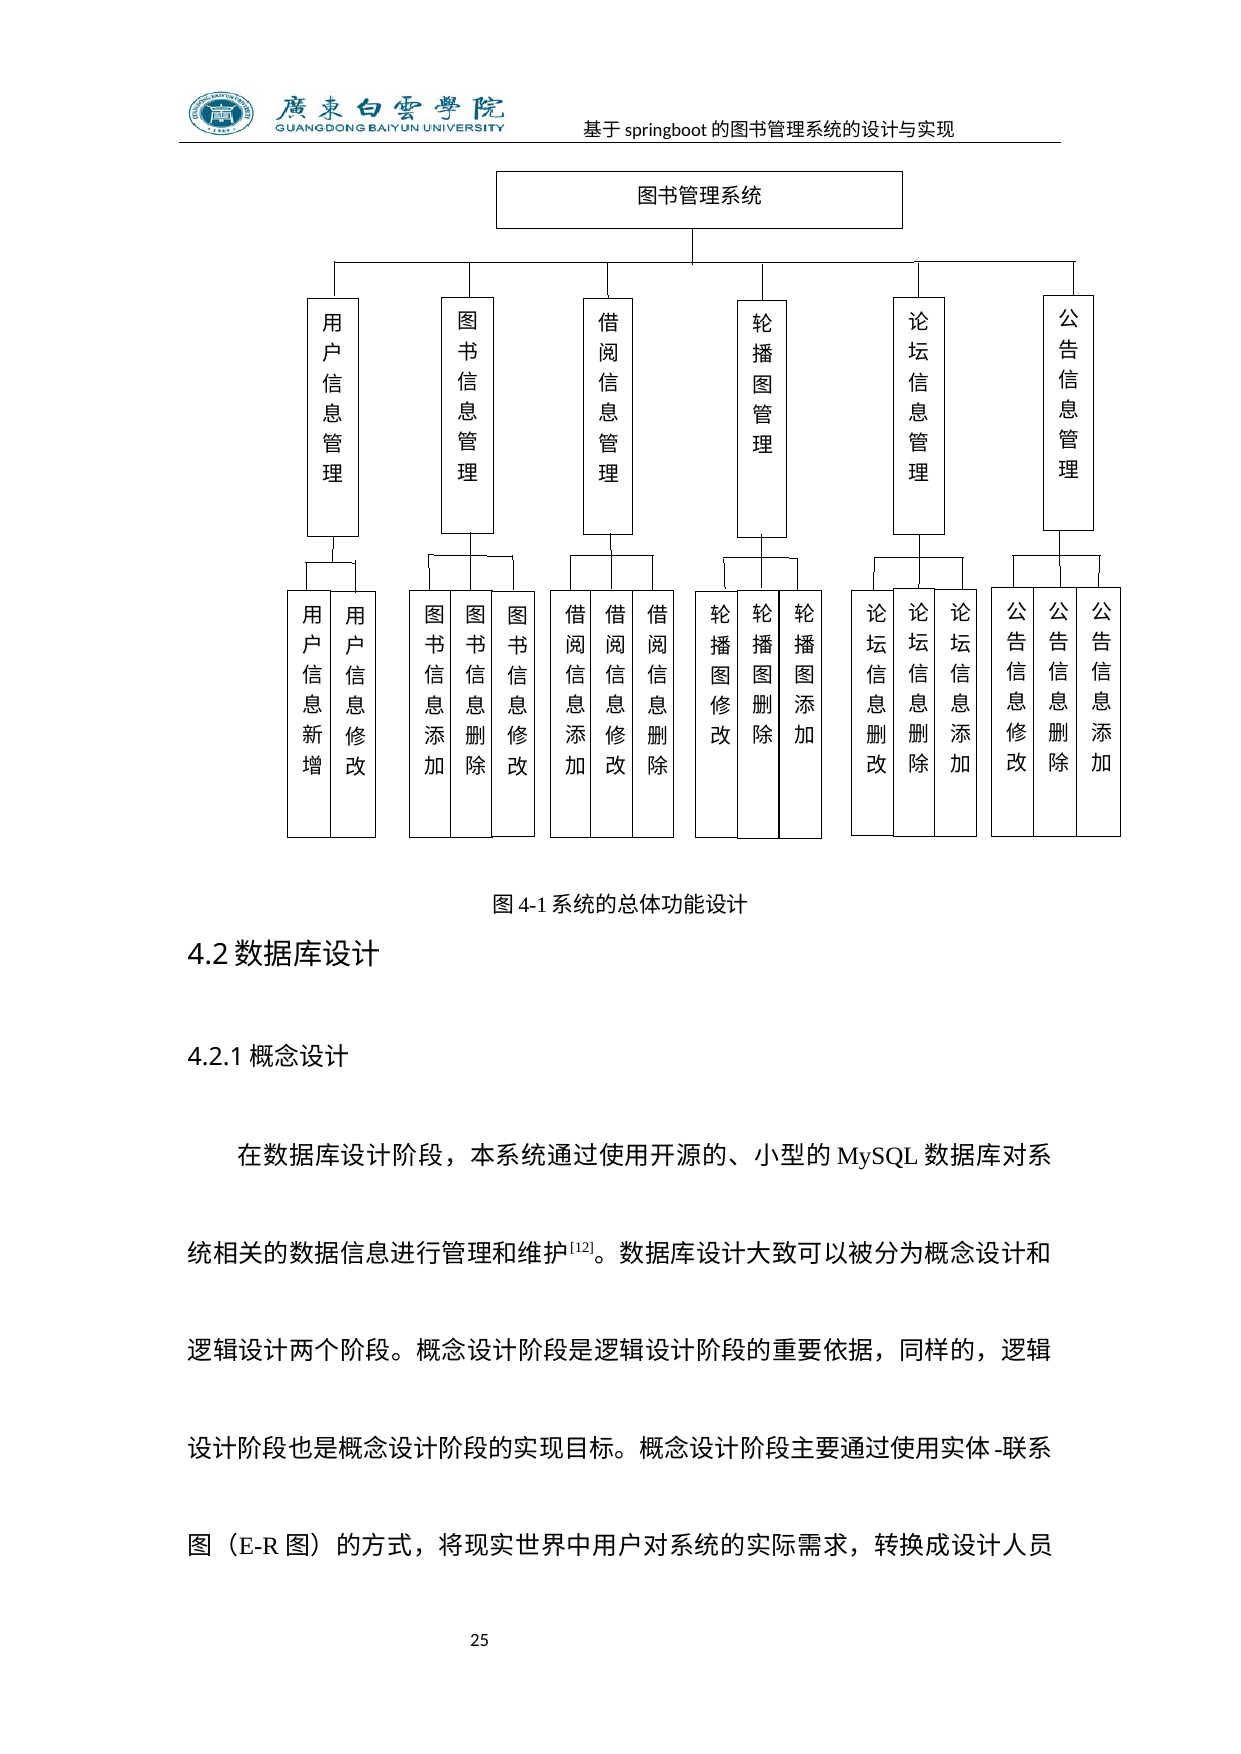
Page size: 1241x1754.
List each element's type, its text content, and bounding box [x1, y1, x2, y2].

text 图4-1系统的总体功能设计 [187, 887, 1053, 919]
picture [187, 90, 508, 136]
subtitle 4.2.1概念设计 [187, 1022, 1053, 1087]
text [187, 1121, 1053, 1576]
subtitle 4.2数据库设计 [187, 919, 1053, 984]
